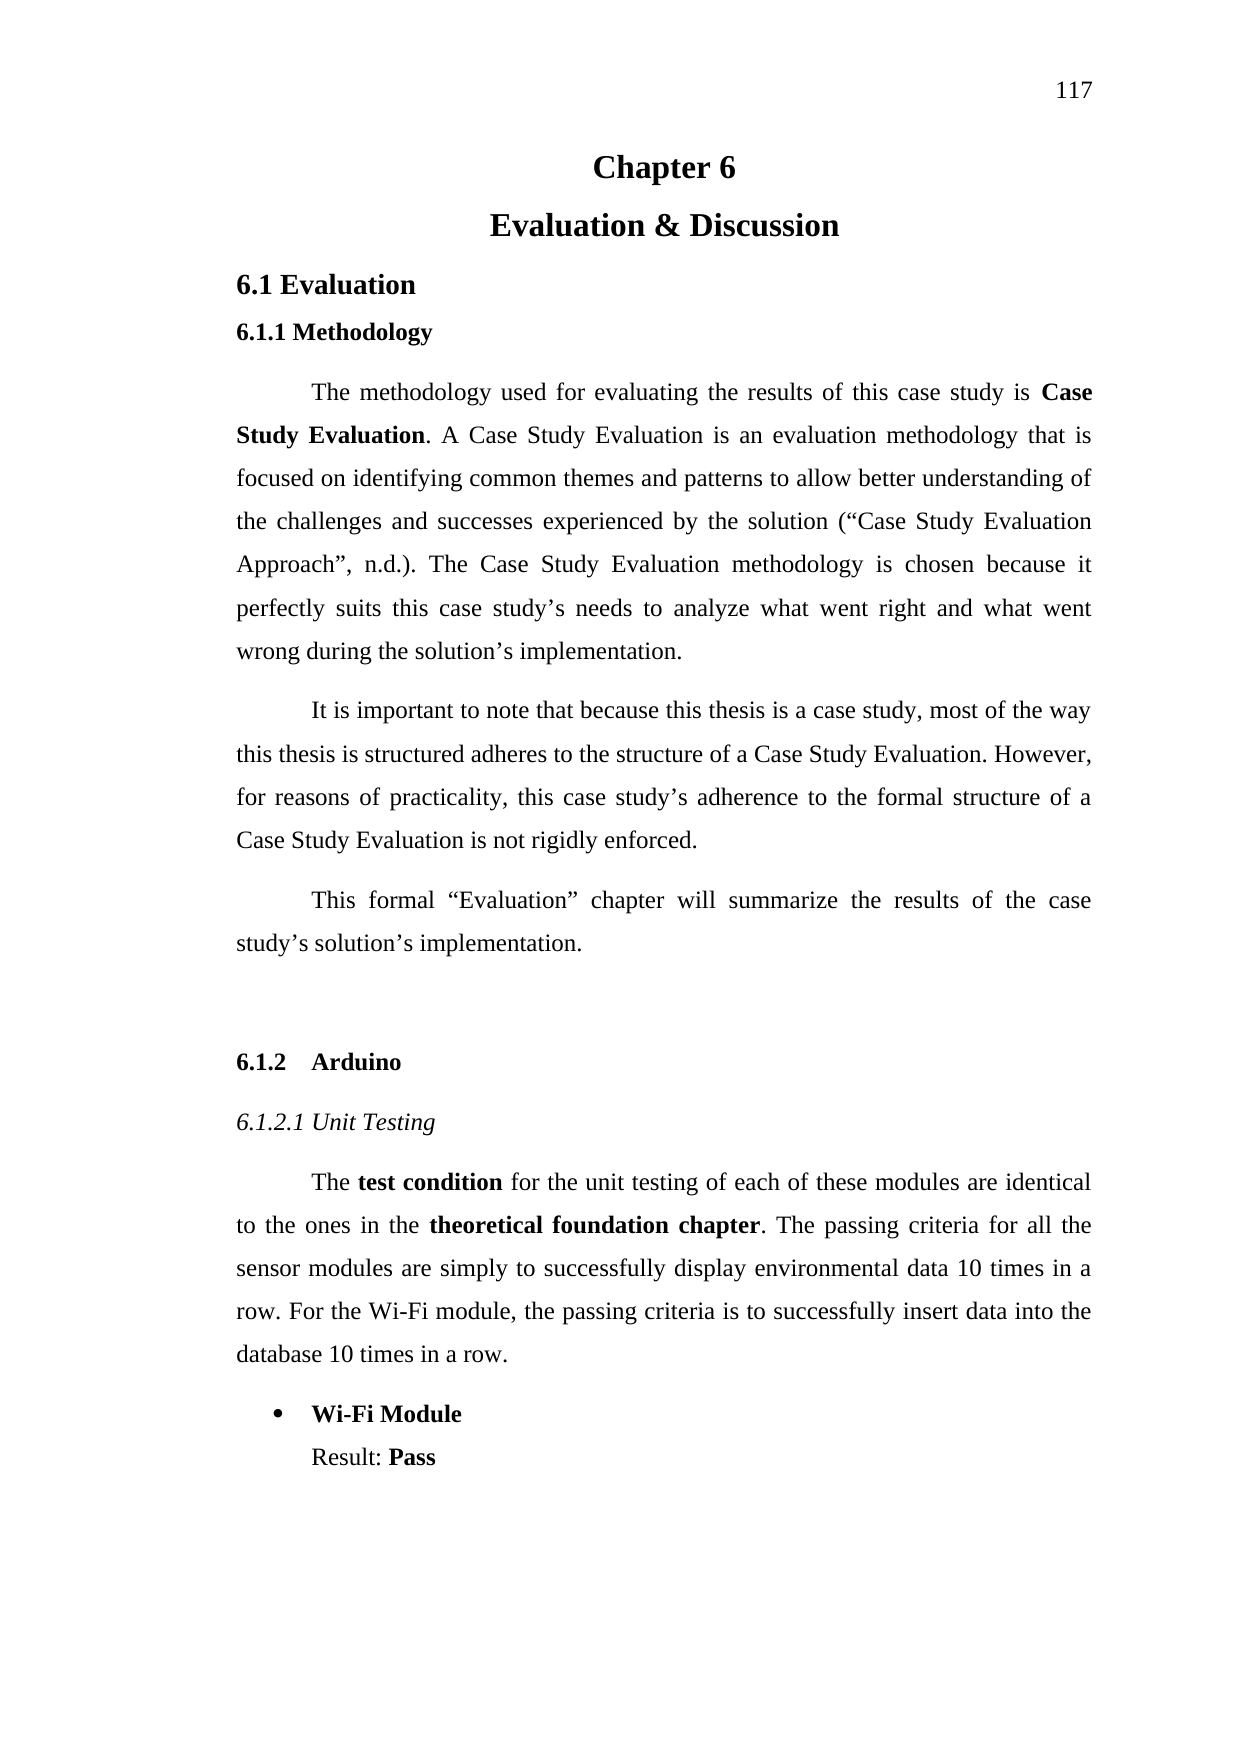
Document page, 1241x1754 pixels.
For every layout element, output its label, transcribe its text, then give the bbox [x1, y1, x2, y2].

subtitle 6.1 Evaluation [236, 267, 1092, 300]
text The methodology used for evaluating the results of this case study is Case Study Evaluation. A Case Study Evaluation is an evaluation methodology that is focused on identifying common themes and patterns to allow better understanding of the challenges and successes experienced by the solution (“Case Study Evaluation Approach”, n.d.). The Case Study Evaluation methodology is chosen because it perfectly suits this case study’s needs to analyze what went right and what went wrong during the solution’s implementation. [236, 377, 1092, 664]
text The test condition for the unit testing of each of these modules are identical to the ones in the theoretical foundation chapter. The passing criteria for all the sensor modules are simply to successfully display environmental data 10 times in a row. For the Wi-Fi module, the passing criteria is to successfully insert data into the database 10 times in a row. [236, 1167, 1092, 1368]
subtitle 6.1.1 Methodology [236, 317, 1092, 346]
subtitle Chapter 6 Evaluation & Discussion [236, 148, 1092, 243]
subtitle 6.1.2.1 Unit Testing [236, 1107, 1092, 1136]
text Result: Pass [311, 1442, 1092, 1471]
subtitle Wi-Fi Module [274, 1399, 1092, 1428]
text This formal “Evaluation” chapter will summarize the results of the case study’s solution’s implementation. [236, 885, 1092, 957]
subtitle Arduino [236, 1047, 1092, 1076]
text It is important to note that because this thesis is a case study, most of the way this thesis is structured adheres to the structure of a Case Study Evaluation. However, for reasons of practicality, this case study’s adherence to the formal structure of a Case Study Evaluation is not rigidly enforced. [236, 696, 1092, 854]
